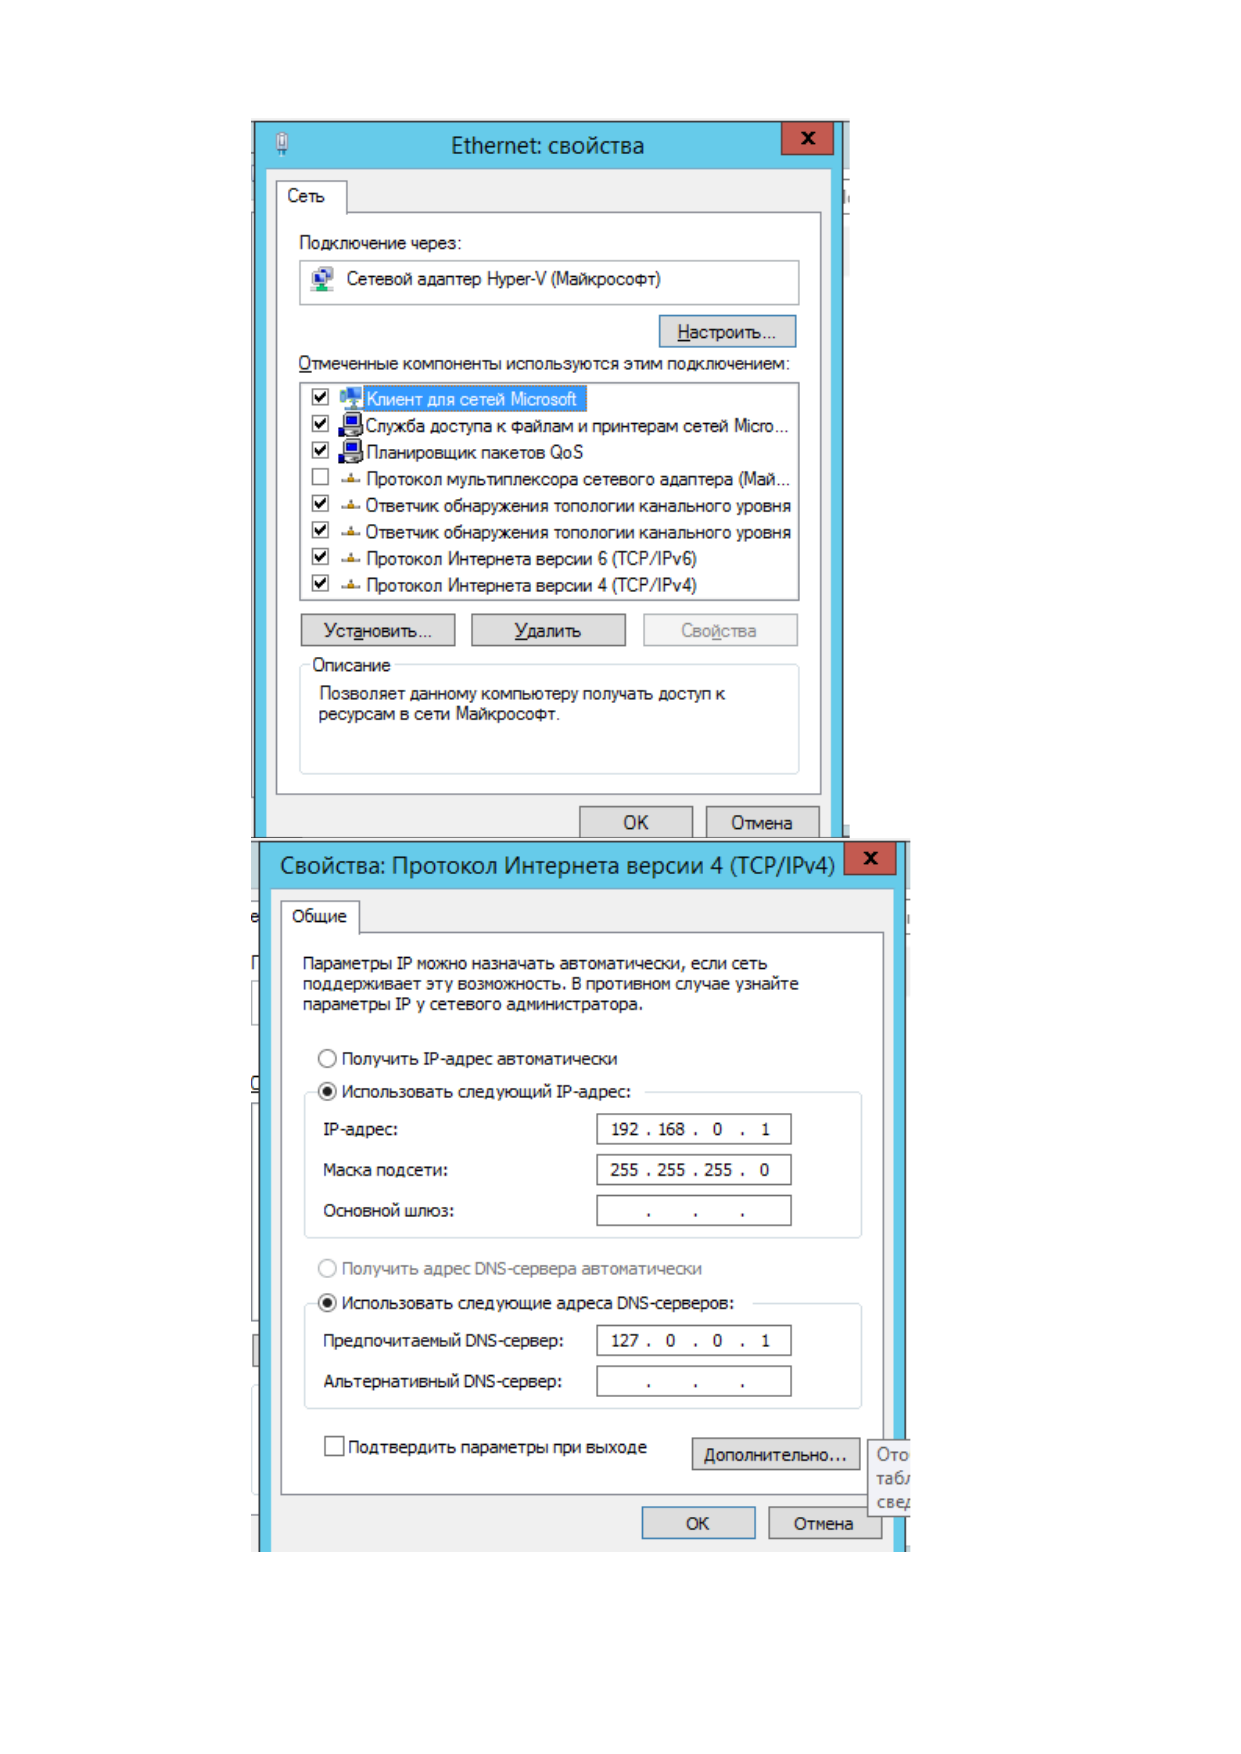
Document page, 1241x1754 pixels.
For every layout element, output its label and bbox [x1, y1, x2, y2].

picture [251, 118, 911, 1552]
